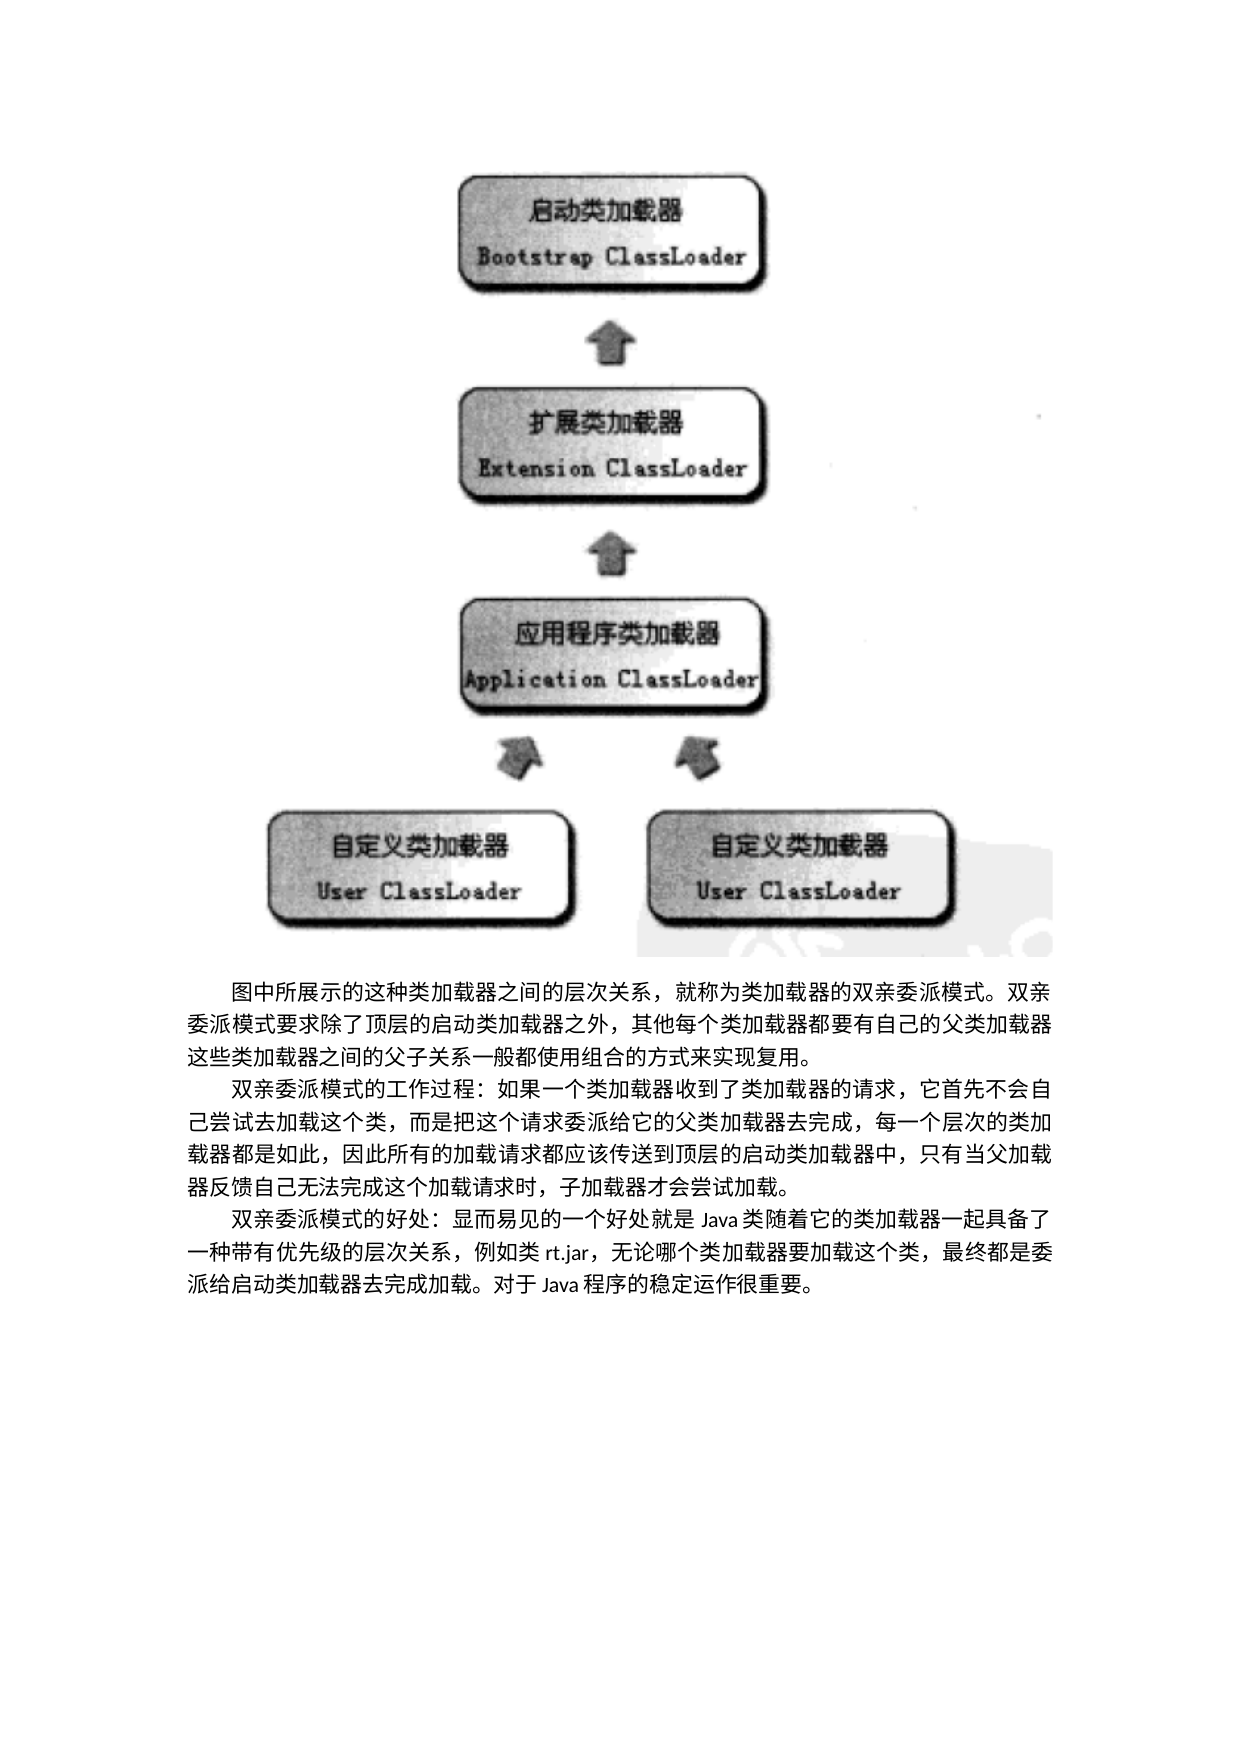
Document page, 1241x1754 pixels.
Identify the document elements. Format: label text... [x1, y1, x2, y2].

text 图中所展示的这种类加载器之间的层次关系，就称为类加载器的双亲委派模式。双亲委派模式要求除了顶层的启动类加载器之外，其他每个类加载器都要有自己的父类加载器，这些类加载器之间的父子关系一般都使用组合的方式来实现复用。 [187, 974, 1053, 1072]
text 双亲委派模式的工作过程：如果一个类加载器收到了类加载器的请求，它首先不会自己尝试去加载这个类，而是把这个请求委派给它的父类加载器去完成，每一个层次的类加载器都是如此，因此所有的加载请求都应该传送到顶层的启动类加载器中，只有当父加载器反馈自己无法完成这个加载请求时，子加载器才会尝试加载。 [187, 1072, 1053, 1202]
text 双亲委派模式的好处：显而易见的一个好处就是Java类随着它的类加载器一起具备了一种带有优先级的层次关系，例如类rt.jar，无论哪个类加载器要加载这个类，最终都是委派给启动类加载器去完成加载。对于Java程序的稳定运作很重要。 [187, 1202, 1053, 1299]
picture [187, 162, 1053, 957]
